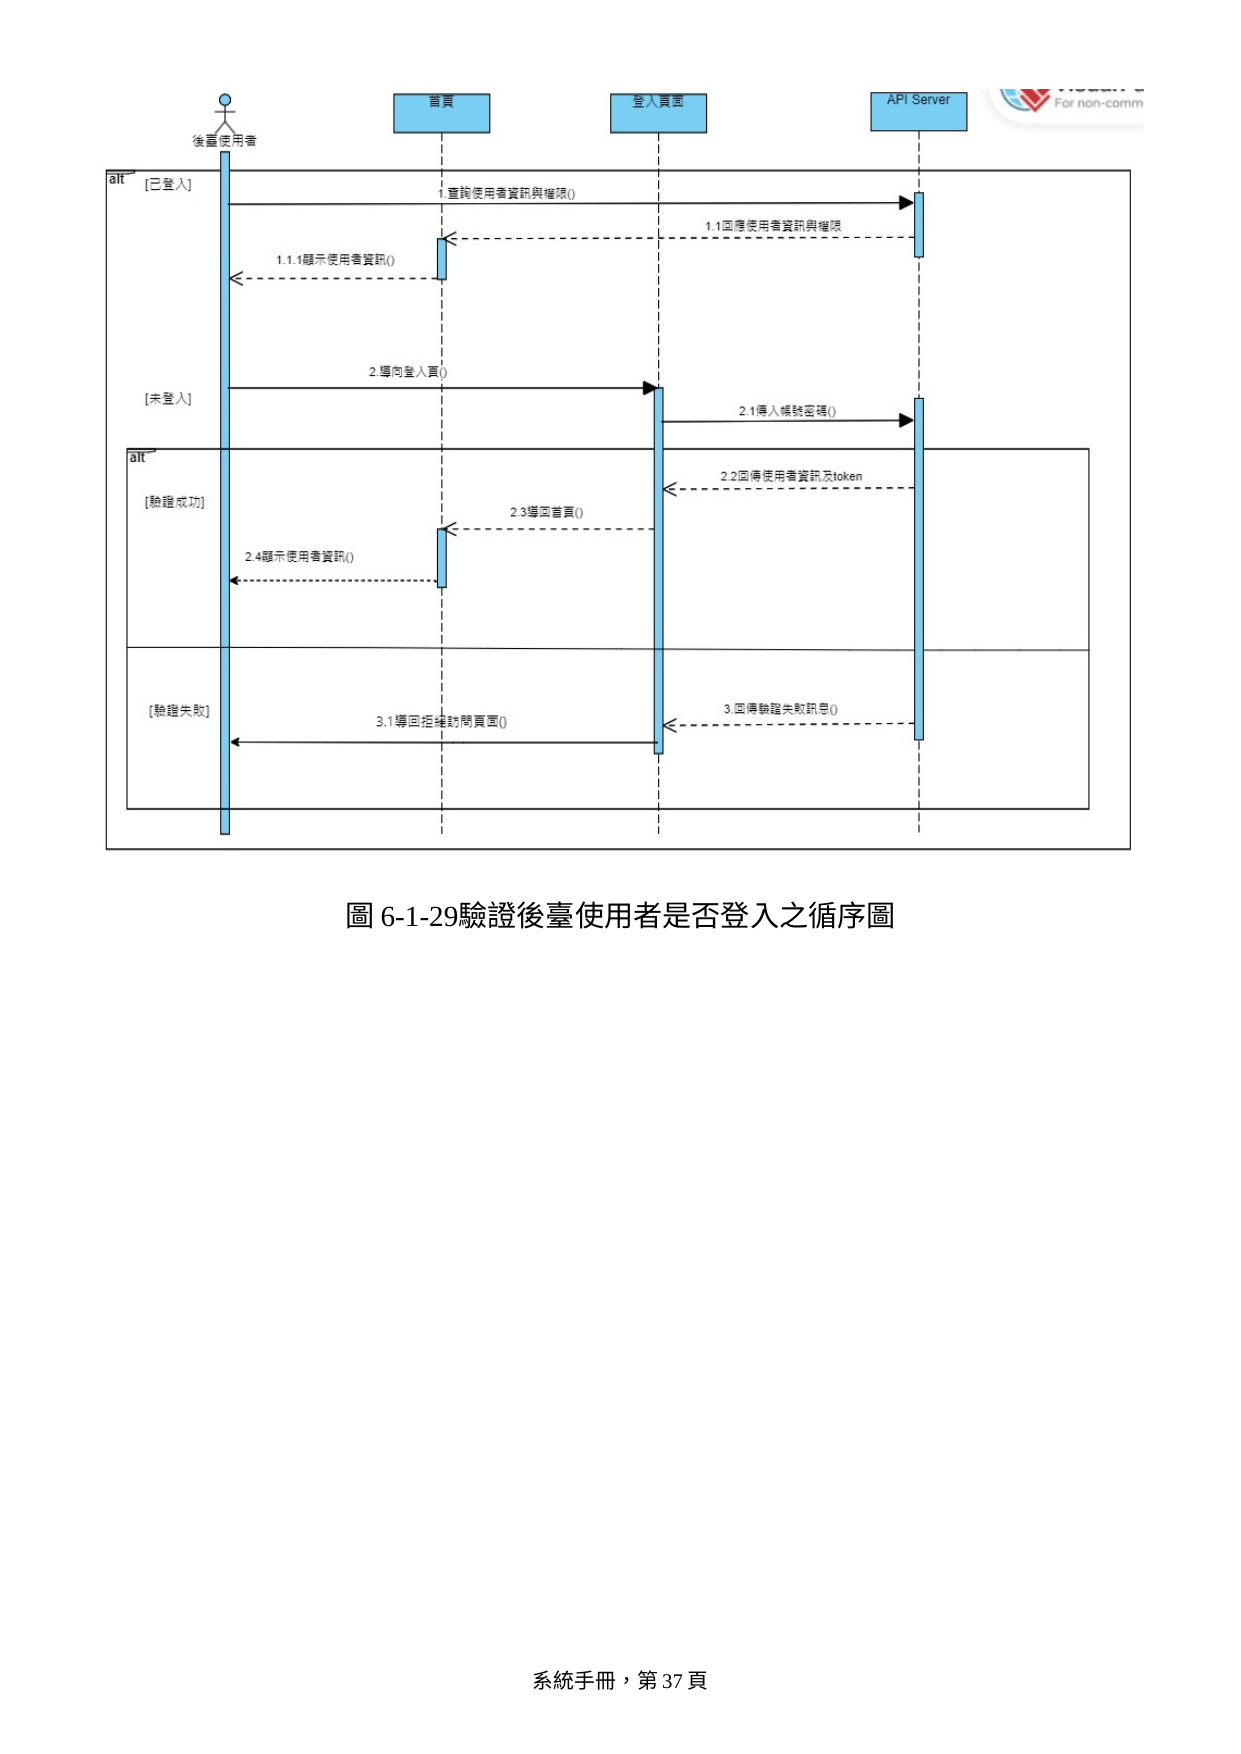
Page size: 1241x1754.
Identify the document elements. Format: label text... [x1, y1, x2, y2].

picture [96, 89, 1144, 871]
